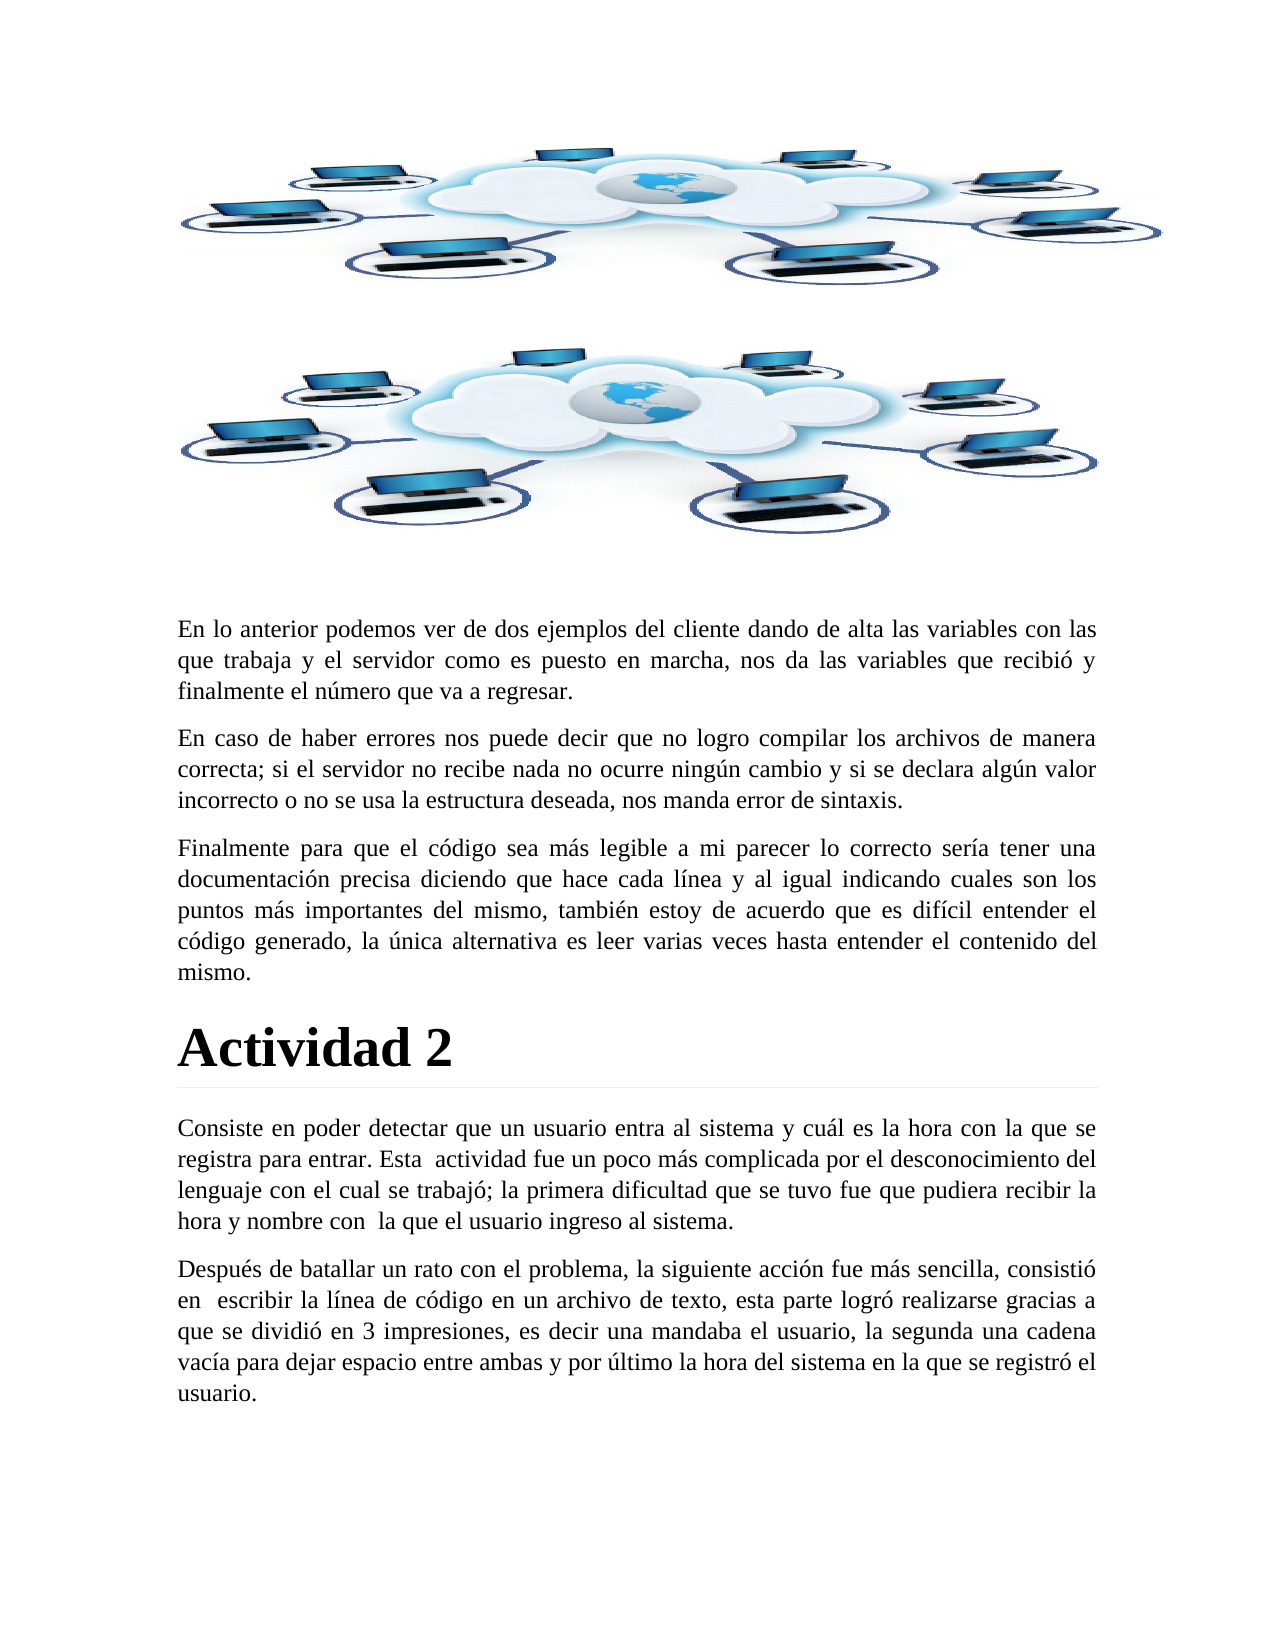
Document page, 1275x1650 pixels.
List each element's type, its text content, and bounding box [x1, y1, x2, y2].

text Consiste en poder detectar que un usuario entra al sistema y cuál es la hora con la que se registra para entrar. Esta actividad fue un poco más complicada por el desconocimiento del lenguaje con el cual se trabajó; la primera dificultad que se tuvo fue que pudiera recibir la hora y nombre con la que el usuario ingreso al sistema. [177, 1113, 1098, 1235]
picture [180, 347, 1101, 535]
text Actividad 2 [177, 1013, 1098, 1087]
text Finalmente para que el código sea más legible a mi parecer lo correcto sería tener una documentación precisa diciendo que hace cada línea y al igual indicando cuales son los puntos más importantes del mismo, también estoy de acuerdo que es difícil entender el código generado, la única alternativa es leer varias veces hasta entender el contenido del mismo. [177, 833, 1098, 986]
text En caso de haber errores nos puede decir que no logro compilar los archivos de manera correcta; si el servidor no recibe nada no ocurre ningún cambio y si se declara algún valor incorrecto o no se usa la estructura deseada, nos manda error de sintaxis. [177, 723, 1098, 814]
text Después de batallar un rato con el problema, la siguiente acción fue más sencilla, consistió en escribir la línea de código en un archivo de texto, esta parte logró realizarse gracias a que se dividió en 3 impresiones, es decir una mandaba el usuario, la segunda una cadena vacía para dejar espacio entre ambas y por último la hora del sistema en la que se registró el usuario. [177, 1254, 1098, 1407]
text En lo anterior podemos ver de dos ejemplos del cliente dando de alta las variables con las que trabaja y el servidor como es puesto en marcha, nos da las variables que recibió y finalmente el número que va a regresar. [177, 614, 1098, 704]
picture [180, 147, 1165, 286]
